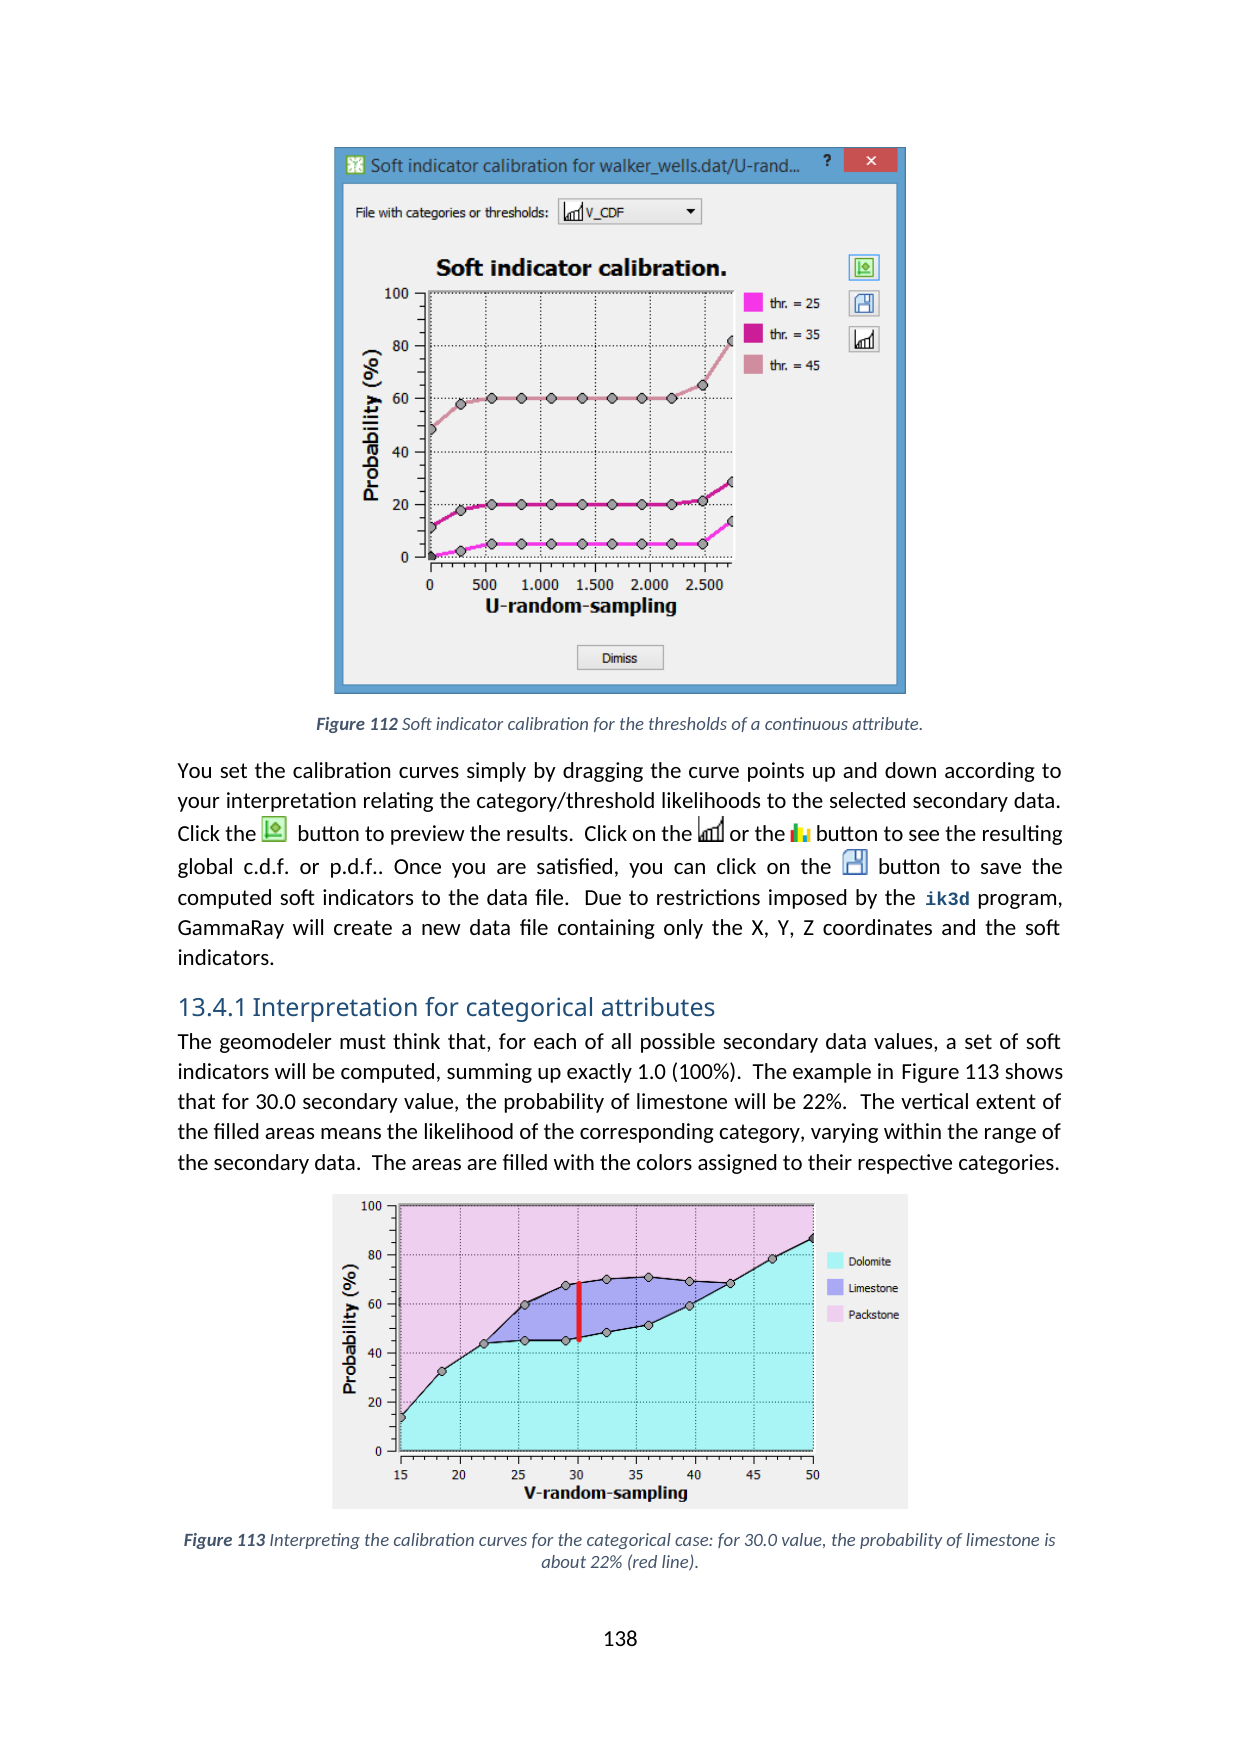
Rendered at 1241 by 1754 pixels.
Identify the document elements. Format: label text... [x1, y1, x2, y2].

picture [698, 816, 724, 842]
picture [261, 816, 287, 842]
picture [842, 849, 868, 875]
text Figure 113 Interpreting the calibration curves for the categorical case: for 30.0 value, the probability of limestone is about 22% (red line). [177, 1528, 1063, 1573]
text You set the calibration curves simply by dragging the curve points up and down according to your interpretation relating the category/threshold likelihoods to the selected secondary data. Click the button to preview the results. Click on the or the button to see the resulting global c.d.f. or p.d.f.. Once you are satisfied, you can click on the button to save the computed soft indicators to the data file. Due to restrictions imposed by the ik3d program, GammaRay will create a new data file containing only the X, Y, Z coordinates and the soft indicators. [177, 756, 1063, 971]
picture [334, 147, 906, 694]
picture [332, 1194, 909, 1509]
picture [790, 821, 811, 842]
text The geomodeler must think that, for each of all possible secondary data values, a set of soft indicators will be computed, summing up exactly 1.0 (100%). The example in Figure 113 shows that for 30.0 secondary value, the probability of limestone will be 22%. The vertical extent of the filled areas means the likelihood of the corresponding category, varying within the range of the secondary data. The areas are filled with the colors assigned to their respective categories. [177, 1027, 1063, 1176]
text Figure 112 Soft indicator calibration for the thresholds of a continuous attribute. [177, 712, 1063, 735]
subtitle Interpretation for categorical attributes [177, 990, 1063, 1024]
